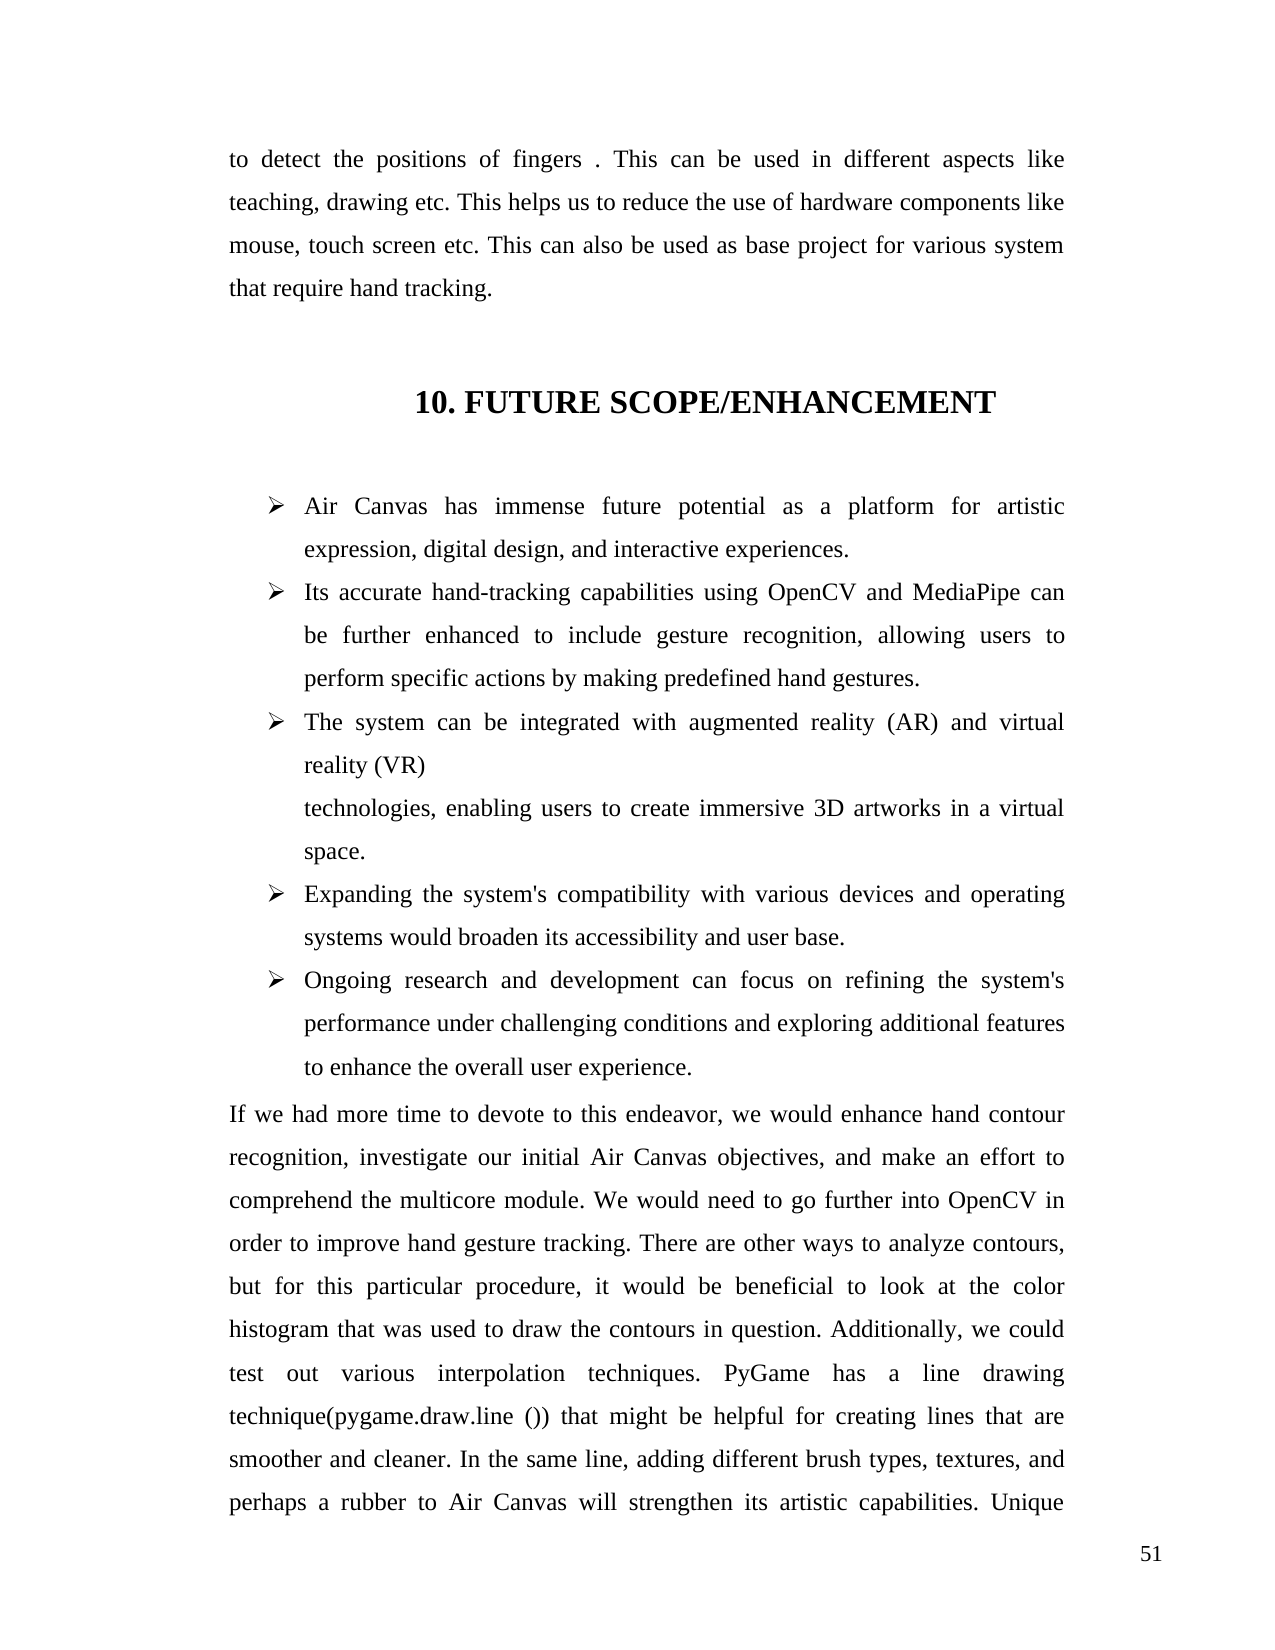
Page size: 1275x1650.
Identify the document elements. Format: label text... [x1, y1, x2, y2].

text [229, 1099, 1066, 1516]
list Ongoing research and development can focus on refining the system's performance under challenging conditions and exploring additional features to enhance the overall user experience. [266, 965, 1066, 1080]
list Air Canvas has immense future potential as a platform for artistic expression, digital design, and interactive experiences. [266, 491, 1066, 563]
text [229, 144, 1066, 302]
subtitle 10. FUTURE SCOPE/ENHANCEMENT [414, 382, 1066, 420]
list The system can be integrated with augmented reality (AR) and virtual reality (VR) [266, 707, 1066, 778]
list technologies, enabling users to create immersive 3D artworks in a virtual space. [304, 793, 1066, 865]
list Expanding the system's compatibility with various devices and operating systems would broaden its accessibility and user base. [266, 879, 1066, 951]
list Its accurate hand-tracking capabilities using OpenCV and MediaPipe can be further enhanced to include gesture recognition, allowing users to perform specific actions by making predefined hand gestures. [266, 577, 1066, 692]
